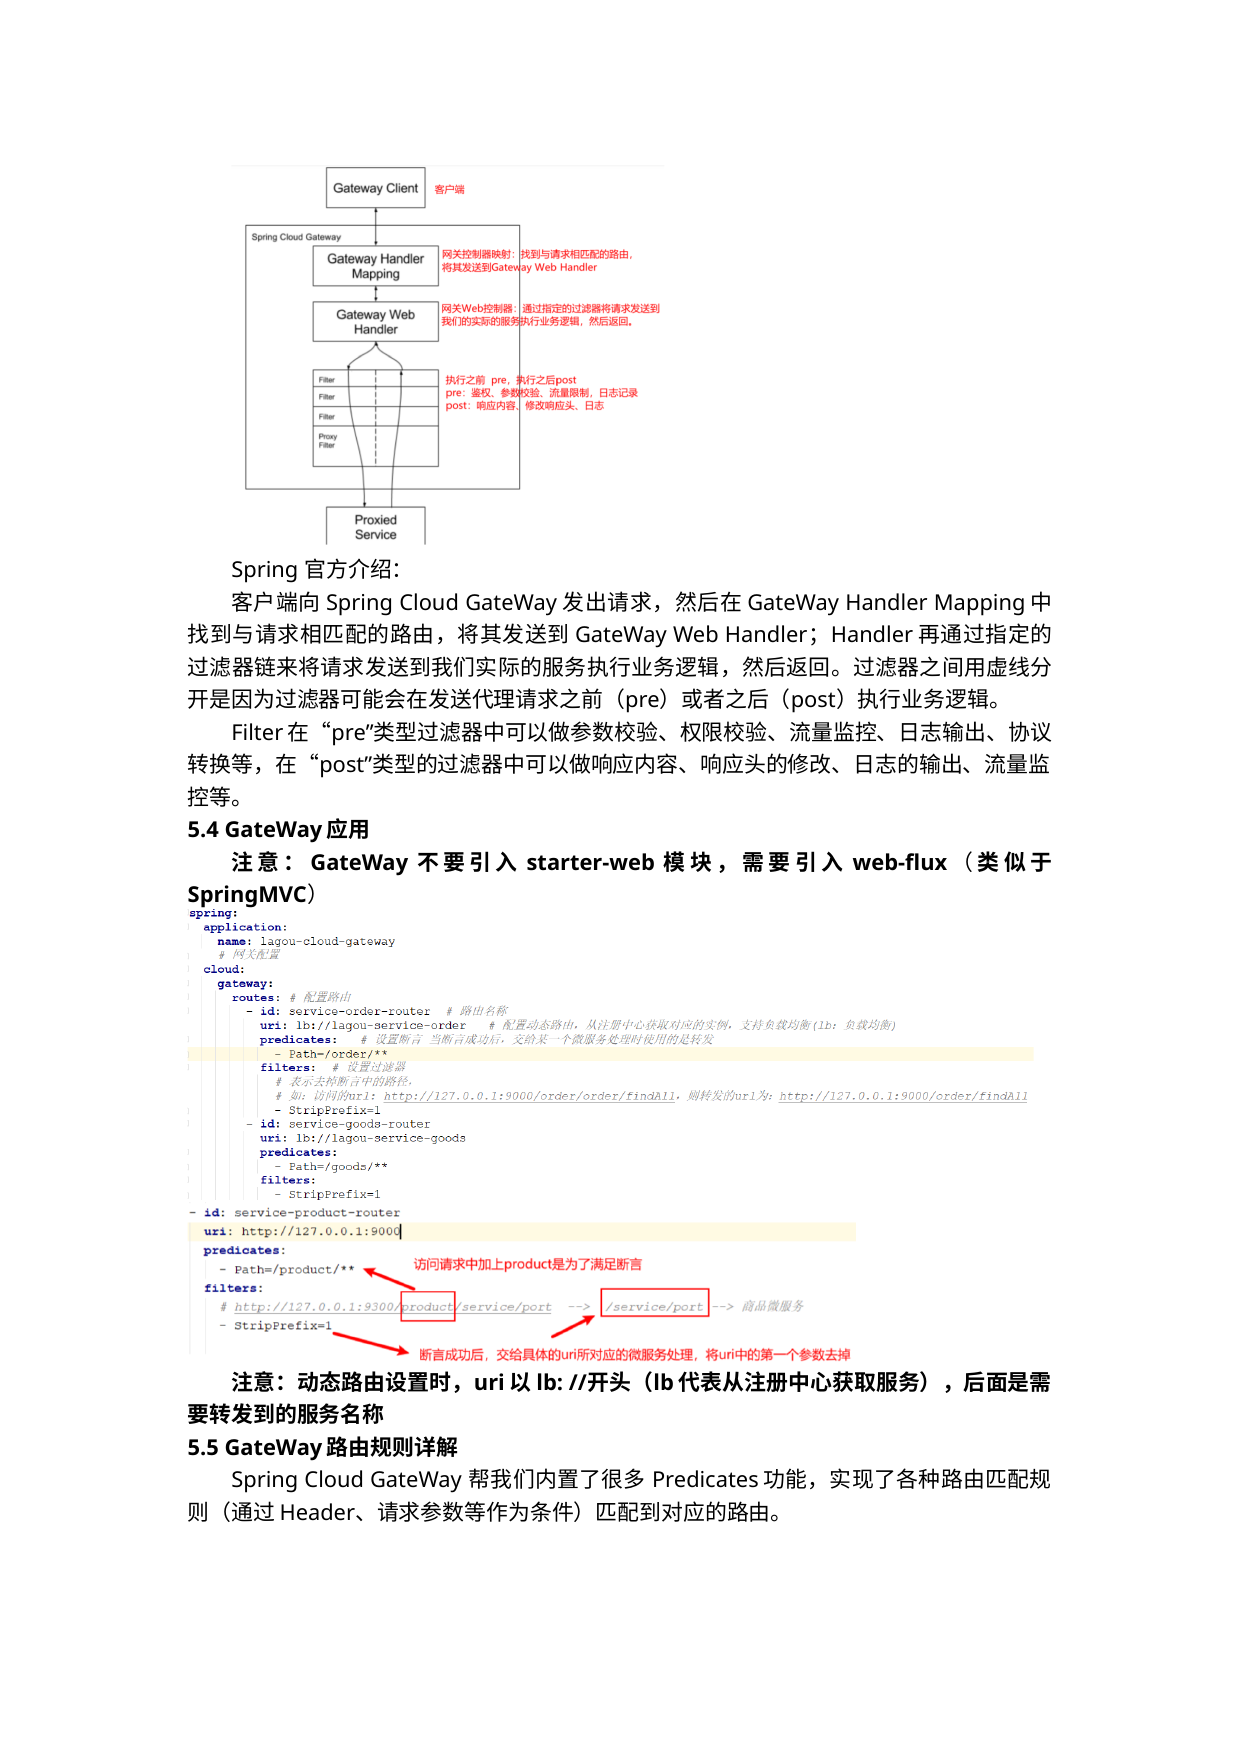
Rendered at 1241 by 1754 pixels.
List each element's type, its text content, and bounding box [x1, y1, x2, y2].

text 注意：GateWay不要引入starter-web模块，需要引入web-flux（类似于SpringMVC） [187, 844, 1053, 909]
text Spring Cloud GateWay 帮我们内置了很多 Predicates功能，实现了各种路由匹配规则（通过Header、请求参数等作为条件）匹配到对应的路由。 [187, 1462, 1053, 1527]
text 5.5 GateWay路由规则详解 [187, 1429, 1053, 1462]
picture [187, 909, 1034, 1200]
text Spring 官方介绍： [187, 552, 1053, 584]
text Filter在“pre”类型过滤器中可以做参数校验、权限校验、流量监控、日志输出、协议转换等，在“post”类型的过滤器中可以做响应内容、响应头的修改、日志的输出、流量监控等。 [187, 714, 1053, 812]
picture [187, 1202, 856, 1364]
text 客户端向Spring Cloud GateWay发出请求，然后在GateWay Handler Mapping中找到与请求相匹配的路由，将其发送到GateWay Web Handler；Handler再通过指定的过滤器链来将请求发送到我们实际的服务执行业务逻辑，然后返回。过滤器之间用虚线分开是因为过滤器可能会在发送代理请求之前（pre）或者之后（post）执行业务逻辑。 [187, 584, 1053, 714]
text 5.4 GateWay应用 [187, 812, 1053, 844]
picture [231, 165, 665, 549]
text 注意：动态路由设置时，uri以 lb: //开头（lb代表从注册中心获取服务），后面是需要转发到的服务名称 [187, 1364, 1053, 1429]
